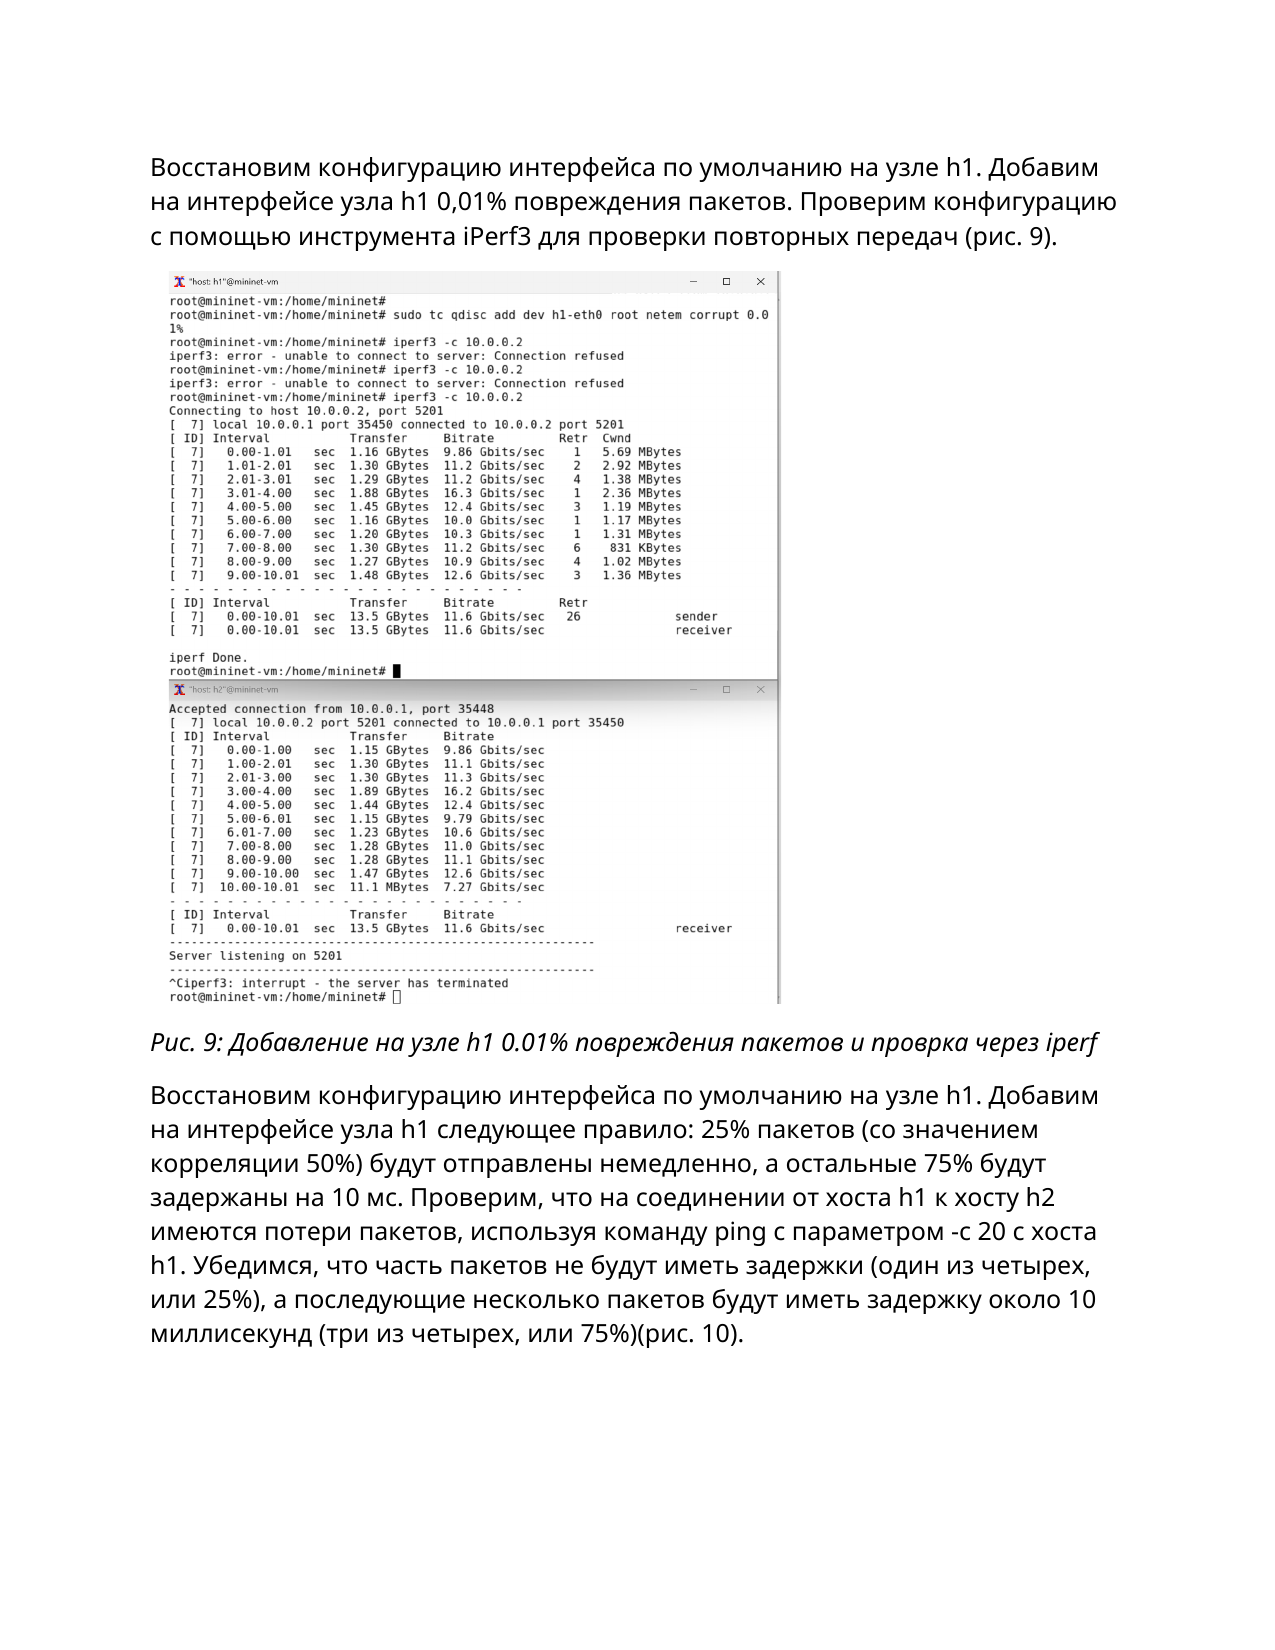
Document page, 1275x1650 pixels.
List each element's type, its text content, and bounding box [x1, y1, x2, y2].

text Рис. 9: Добавление на узле h1 0.01% повреждения пакетов и проврка через iperf [150, 1025, 1125, 1059]
text Восстановим конфигурацию интерфейса по умолчанию на узле h1. Добавим на интерфейсе узла h1 следующее правило: 25% пакетов (со значением корреляции 50%) будут отправлены немедленно, а остальные 75% будут задержаны на 10 мс. Проверим, что на соединении от хоста h1 к хосту h2 имеются потери пакетов, используя команду ping с параметром -c 20 с хоста h1. Убедимся, что часть пакетов не будут иметь задержки (один из четырех, или 25%), а последующие несколько пакетов будут иметь задержку около 10 миллисекунд (три из четырех, или 75%)(рис. 10). [150, 1078, 1125, 1350]
picture [168, 271, 782, 1004]
text Восстановим конфигурацию интерфейса по умолчанию на узле h1. Добавим на интерфейсе узла h1 0,01% повреждения пакетов. Проверим конфигурацию с помощью инструмента iPerf3 для проверки повторных передач (рис. 9). [150, 150, 1125, 252]
